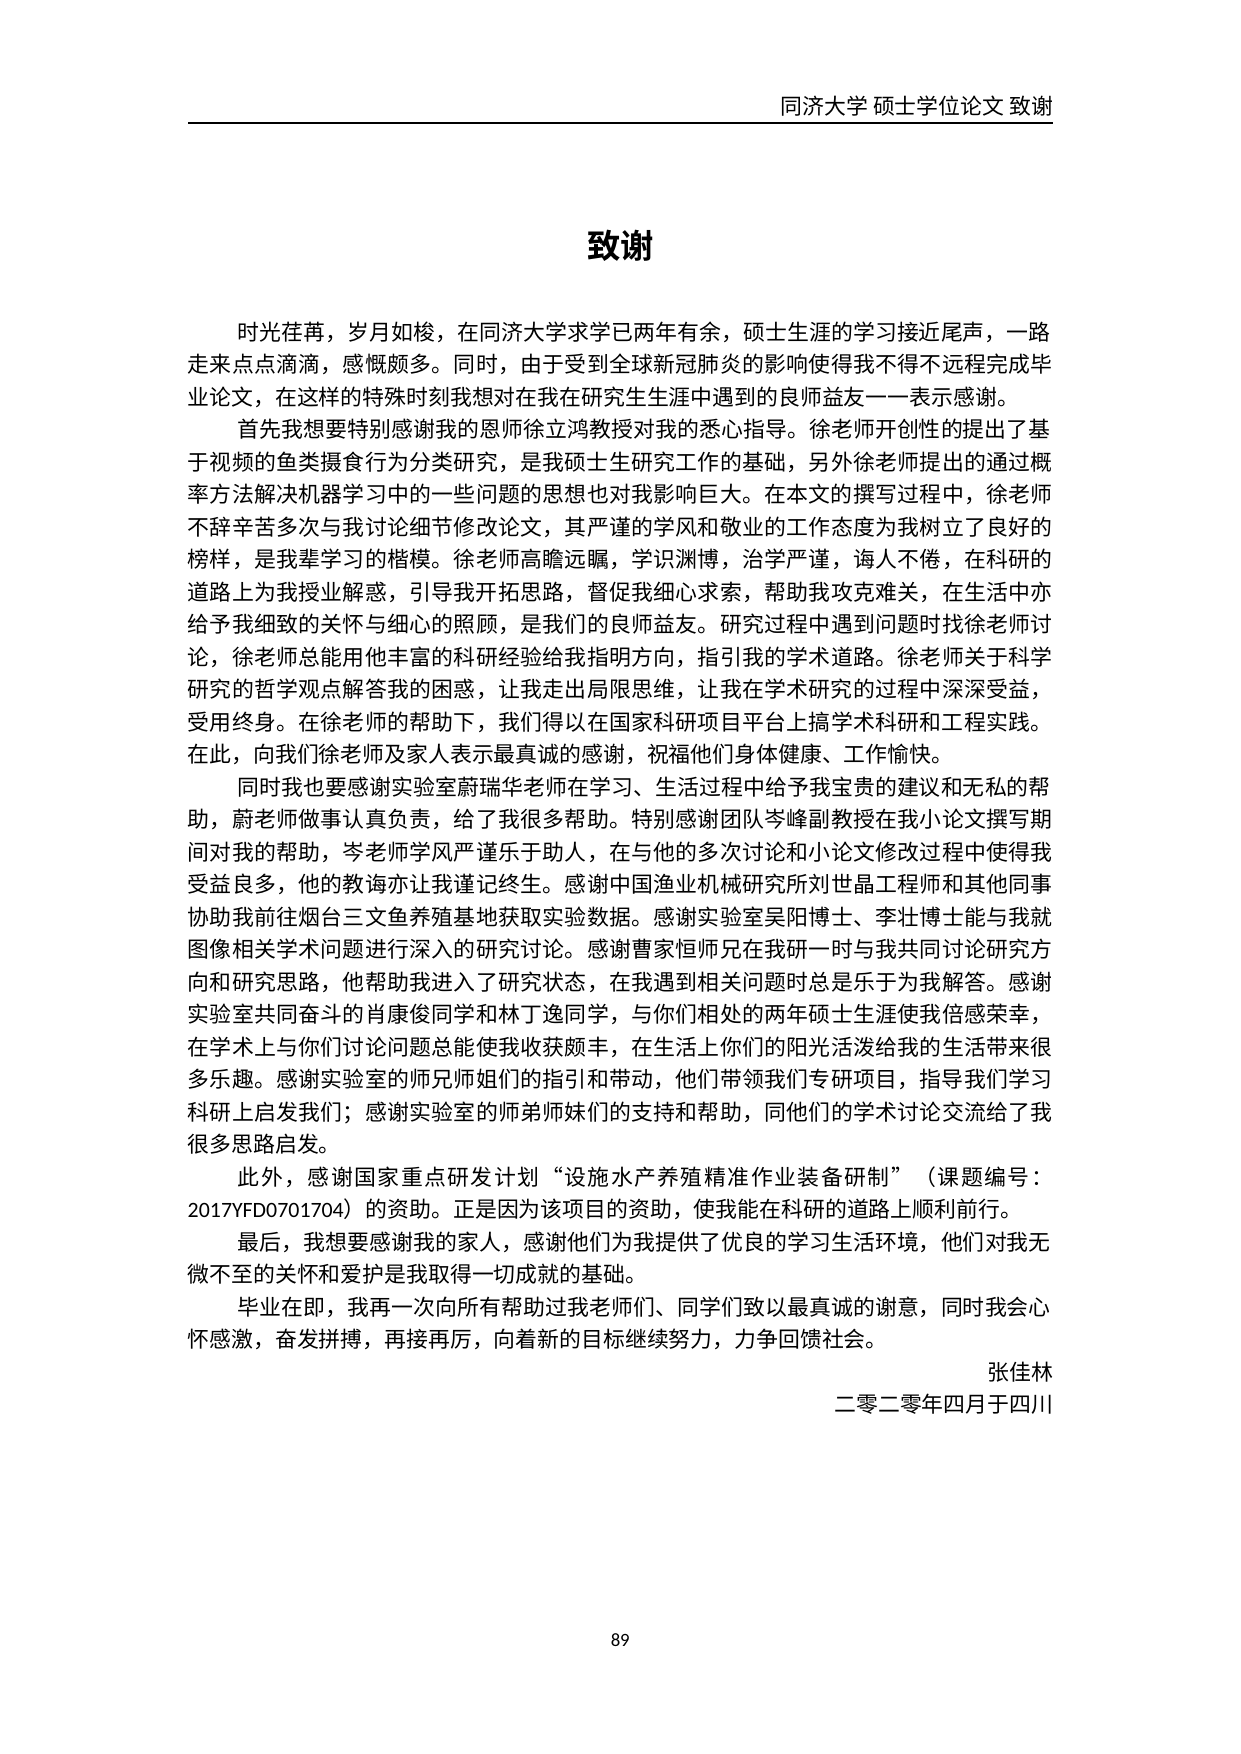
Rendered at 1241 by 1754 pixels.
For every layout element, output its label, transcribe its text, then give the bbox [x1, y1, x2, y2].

text 张佳林 [187, 1354, 1053, 1387]
text 首先我想要特别感谢我的恩师徐立鸿教授对我的悉心指导。徐老师开创性的提出了基于视频的鱼类摄食行为分类研究，是我硕士生研究工作的基础，另外徐老师提出的通过概率方法解决机器学习中的一些问题的思想也对我影响巨大。在本文的撰写过程中，徐老师不辞辛苦多次与我讨论细节修改论文，其严谨的学风和敬业的工作态度为我树立了良好的榜样，是我辈学习的楷模。徐老师高瞻远瞩，学识渊博，治学严谨，诲人不倦，在科研的道路上为我授业解惑，引导我开拓思路，督促我细心求索，帮助我攻克难关，在生活中亦给予我细致的关怀与细心的照顾，是我们的良师益友。研究过程中遇到问题时找徐老师讨论，徐老师总能用他丰富的科研经验给我指明方向，指引我的学术道路。徐老师关于科学研究的哲学观点解答我的困惑，让我走出局限思维，让我在学术研究的过程中深深受益，受用终身。在徐老师的帮助下，我们得以在国家科研项目平台上搞学术科研和工程实践。在此，向我们徐老师及家人表示最真诚的感谢，祝福他们身体健康、工作愉快。 [187, 412, 1053, 769]
text 此外，感谢国家重点研发计划“设施水产养殖精准作业装备研制”（课题编号： 2017YFD0701704）的资助。正是因为该项目的资助，使我能在科研的道路上顺利前行。 [187, 1159, 1053, 1224]
text 时光荏苒，岁月如梭，在同济大学求学已两年有余，硕士生涯的学习接近尾声，一路走来点点滴滴，感慨颇多。同时，由于受到全球新冠肺炎的影响使得我不得不远程完成毕业论文，在这样的特殊时刻我想对在我在研究生生涯中遇到的良师益友一一表示感谢。 [187, 314, 1053, 412]
text 同时我也要感谢实验室蔚瑞华老师在学习、生活过程中给予我宝贵的建议和无私的帮助，蔚老师做事认真负责，给了我很多帮助。特别感谢团队岑峰副教授在我小论文撰写期间对我的帮助，岑老师学风严谨乐于助人，在与他的多次讨论和小论文修改过程中使得我受益良多，他的教诲亦让我谨记终生。感谢中国渔业机械研究所刘世晶工程师和其他同事协助我前往烟台三文鱼养殖基地获取实验数据。感谢实验室吴阳博士、李壮博士能与我就图像相关学术问题进行深入的研究讨论。感谢曹家恒师兄在我研一时与我共同讨论研究方向和研究思路，他帮助我进入了研究状态，在我遇到相关问题时总是乐于为我解答。感谢实验室共同奋斗的肖康俊同学和林丁逸同学，与你们相处的两年硕士生涯使我倍感荣幸，在学术上与你们讨论问题总能使我收获颇丰，在生活上你们的阳光活泼给我的生活带来很多乐趣。感谢实验室的师兄师姐们的指引和带动，他们带领我们专研项目，指导我们学习，科研上启发我们；感谢实验室的师弟师妹们的支持和帮助，同他们的学术讨论交流给了我很多思路启发。 [187, 769, 1053, 1159]
text 二零二零年四月于四川 [187, 1387, 1053, 1419]
text 毕业在即，我再一次向所有帮助过我老师们、同学们致以最真诚的谢意，同时我会心怀感激，奋发拼搏，再接再厉，向着新的目标继续努力，力争回馈社会。 [187, 1289, 1053, 1354]
subtitle 致谢 [187, 212, 1053, 277]
text 最后，我想要感谢我的家人，感谢他们为我提供了优良的学习生活环境，他们对我无微不至的关怀和爱护是我取得一切成就的基础。 [187, 1224, 1053, 1289]
